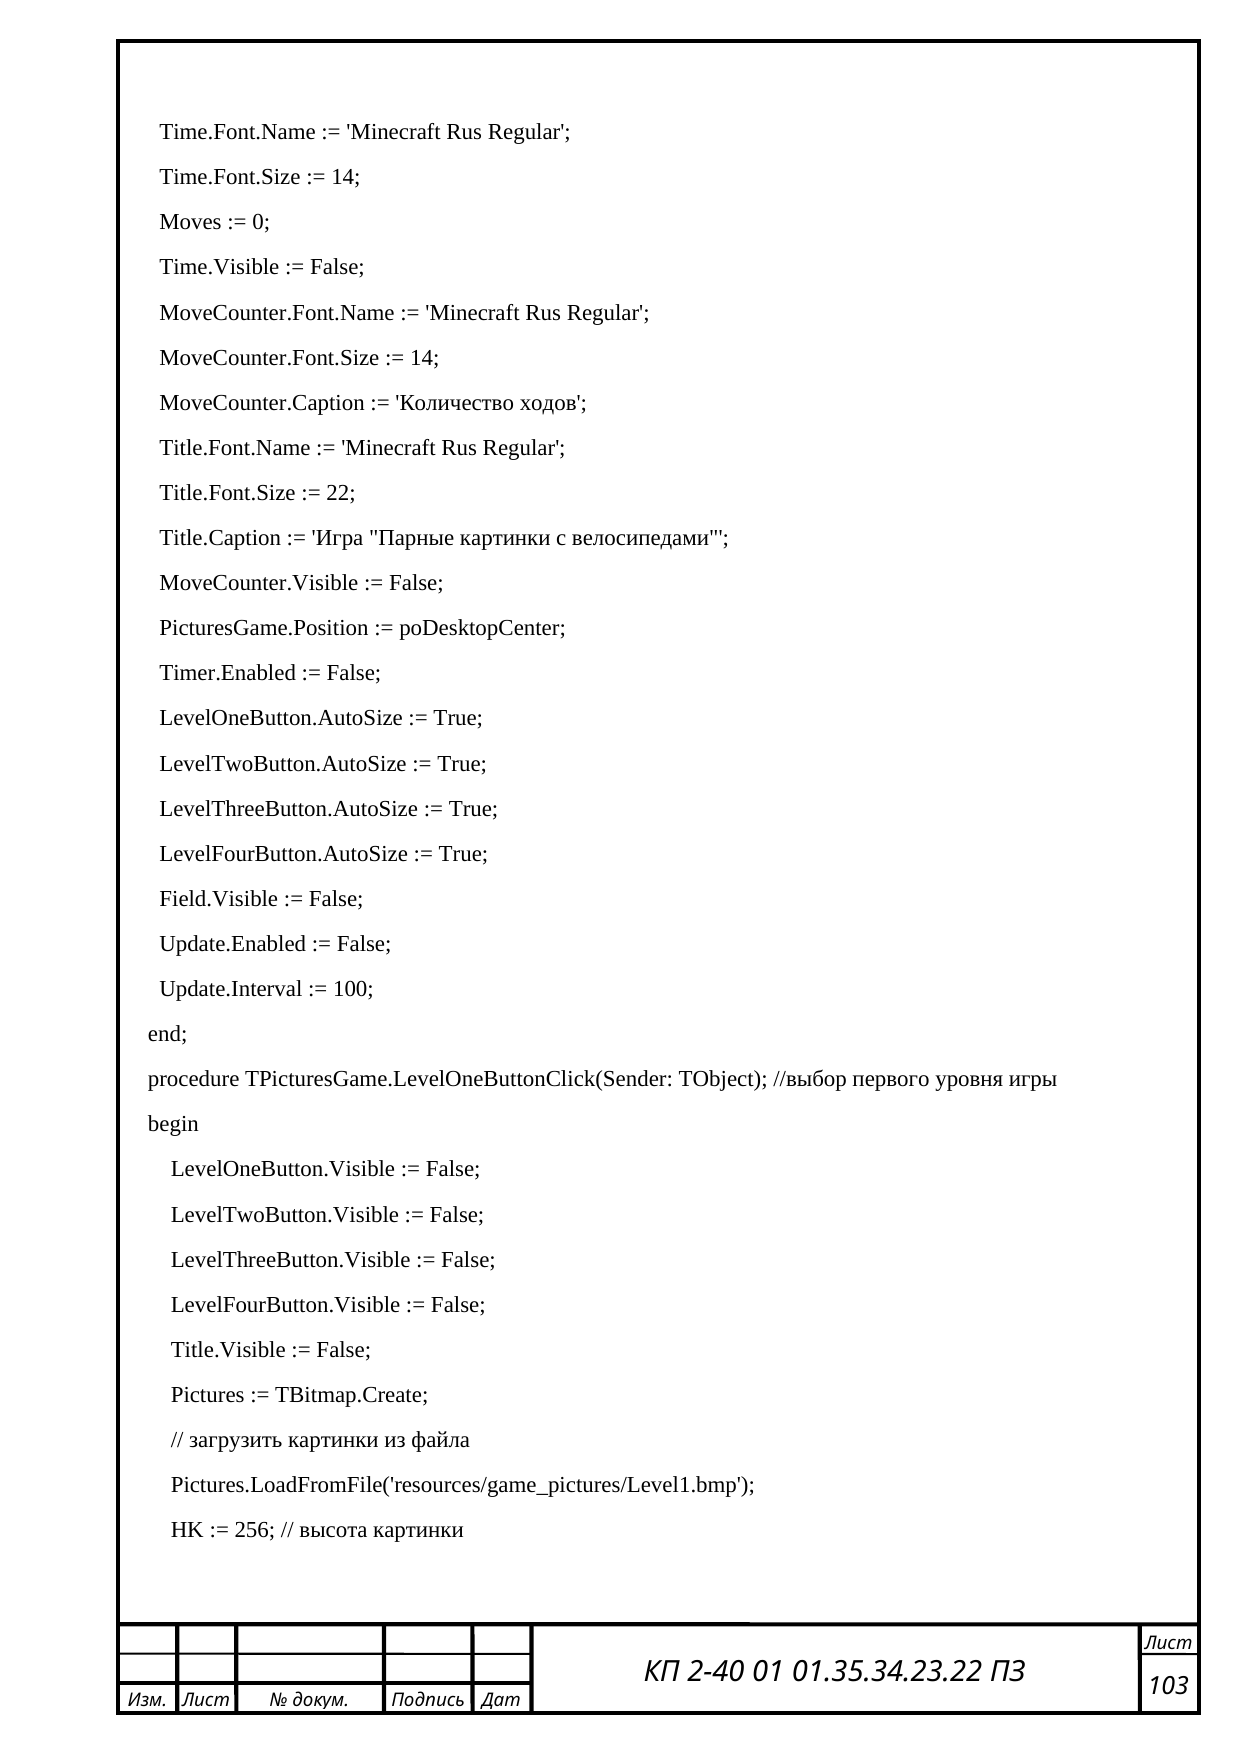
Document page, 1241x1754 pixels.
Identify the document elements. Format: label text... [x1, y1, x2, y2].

text MoveCounter.Caption := 'Количество ходов'; [148, 389, 1181, 415]
text Title.Font.Name := 'Minecraft Rus Regular'; [148, 434, 1181, 460]
text LevelTwoButton.Visible := False; [148, 1201, 1181, 1227]
text LevelOneButton.AutoSize := True; [148, 704, 1181, 731]
text end; [148, 1020, 1181, 1047]
text LevelFourButton.Visible := False; [148, 1291, 1181, 1317]
text Pictures.LoadFromFile('resources/game_pictures/Level1.bmp'); [148, 1471, 1181, 1498]
text MoveCounter.Font.Size := 14; [148, 344, 1181, 370]
text MoveCounter.Font.Name := 'Minecraft Rus Regular'; [148, 298, 1181, 325]
text begin [148, 1110, 1181, 1137]
text HK := 256; // высота картинки [148, 1516, 1181, 1543]
text Pictures := TBitmap.Create; [148, 1381, 1181, 1407]
text Title.Font.Size := 22; [148, 479, 1181, 505]
text // загрузить картинки из файла [148, 1426, 1181, 1452]
text Field.Visible := False; [148, 885, 1181, 911]
text PicturesGame.Position := poDesktopCenter; [148, 614, 1181, 641]
text Moves := 0; [148, 208, 1181, 235]
text Title.Visible := False; [148, 1336, 1181, 1362]
text Timer.Enabled := False; [148, 659, 1181, 686]
text LevelTwoButton.AutoSize := True; [148, 749, 1181, 776]
text Time.Font.Name := 'Minecraft Rus Regular'; [148, 118, 1181, 144]
text Time.Visible := False; [148, 253, 1181, 280]
text LevelThreeButton.AutoSize := True; [148, 795, 1181, 821]
text Title.Caption := 'Игра "Парные картинки с велосипедами"'; [148, 524, 1181, 550]
text MoveCounter.Visible := False; [148, 569, 1181, 596]
text Time.Font.Size := 14; [148, 163, 1181, 189]
text Update.Interval := 100; [148, 975, 1181, 1001]
text procedure TPicturesGame.LevelOneButtonClick(Sender: TObject); //выбор первого уровня игры [148, 1065, 1181, 1092]
text Update.Enabled := False; [148, 930, 1181, 956]
text LevelOneButton.Visible := False; [148, 1156, 1181, 1182]
text LevelFourButton.AutoSize := True; [148, 840, 1181, 866]
text LevelThreeButton.Visible := False; [148, 1246, 1181, 1272]
